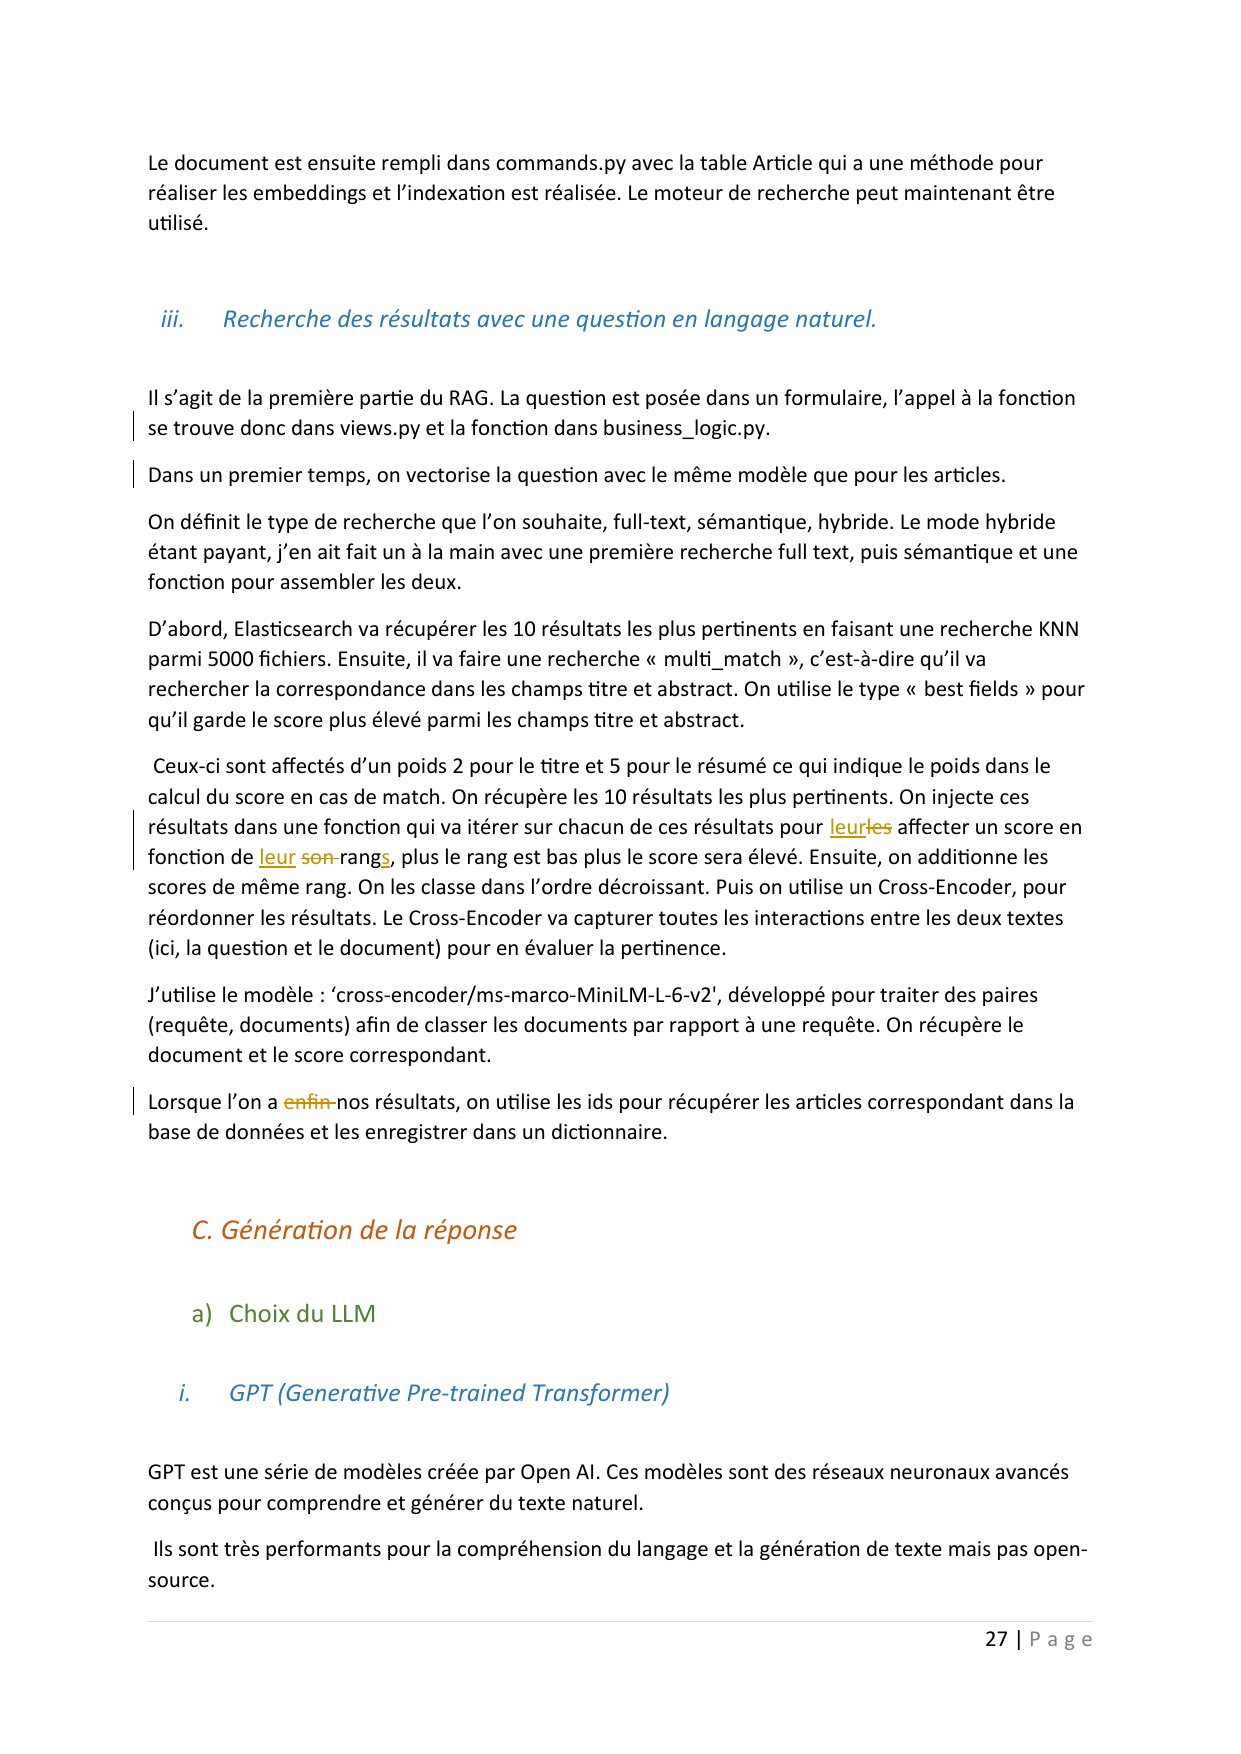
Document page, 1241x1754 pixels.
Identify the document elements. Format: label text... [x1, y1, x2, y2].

subtitle GPT (Generative Pre-trained Transformer) [191, 1376, 1093, 1408]
subtitle Choix du LLM [191, 1296, 1093, 1329]
text J’utilise le modèle : ‘cross-encoder/ms-marco-MiniLM-L-6-v2', développé pour traiter des paires (requête, documents) afin de classer les documents par rapport à une requête. On récupère le document et le score correspondant. [148, 980, 1093, 1068]
text On définit le type de recherche que l’on souhaite, full-text, sémantique, hybride. Le mode hybride étant payant, j’en ait fait un à la main avec une première recherche full text, puis sémantique et une fonction pour assembler les deux. [148, 507, 1093, 595]
text GPT est une série de modèles créée par Open AI. Ces modèles sont des réseaux neuronaux avancés conçus pour comprendre et générer du texte naturel. [148, 1457, 1093, 1516]
text Ceux-ci sont affectés d’un poids 2 pour le titre et 5 pour le résumé ce qui indique le poids dans le calcul du score en cas de match. On récupère les 10 résultats les plus pertinents. On injecte ces résultats dans une fonction qui va itérer sur chacun de ces résultats pour affecter un score en fonction de rang, plus le rang est bas plus le score sera élevé. Ensuite, on additionne les scores de même rang. On les classe dans l’ordre décroissant. Puis on utilise un Cross-Encoder, pour réordonner les résultats. Le Cross-Encoder va capturer toutes les interactions entre les deux textes (ici, la question et le document) pour en évaluer la pertinence. [148, 752, 1093, 961]
subtitle C. Génération de la réponse [148, 1211, 1093, 1247]
text Ils sont très performants pour la compréhension du langage et la génération de texte mais pas open-source. [148, 1534, 1093, 1593]
text D’abord, Elasticsearch va récupérer les 10 résultats les plus pertinents en faisant une recherche KNN parmi 5000 fichiers. Ensuite, il va faire une recherche « multi_match », c’est-à-dire qu’il va rechercher la correspondance dans les champs titre et abstract. On utilise le type « best fields » pour qu’il garde le score plus élevé parmi les champs titre et abstract. [148, 614, 1093, 733]
text Le document est ensuite rempli dans commands.py avec la table Article qui a une méthode pour réaliser les embeddings et l’indexation est réalisée. Le moteur de recherche peut maintenant être utilisé. [148, 148, 1093, 236]
text Il s’agit de la première partie du RAG. La question est posée dans un formulaire, l’appel à la fonction se trouve donc dans views.py et la fonction dans business_logic.py. [148, 383, 1093, 441]
subtitle Recherche des résultats avec une question en langage naturel. [185, 302, 1093, 333]
text Lorsque l’on a nos résultats, on utilise les ids pour récupérer les articles correspondant dans la base de données et les enregistrer dans un dictionnaire. [148, 1087, 1093, 1145]
text Dans un premier temps, on vectorise la question avec le même modèle que pour les articles. [148, 460, 1093, 488]
